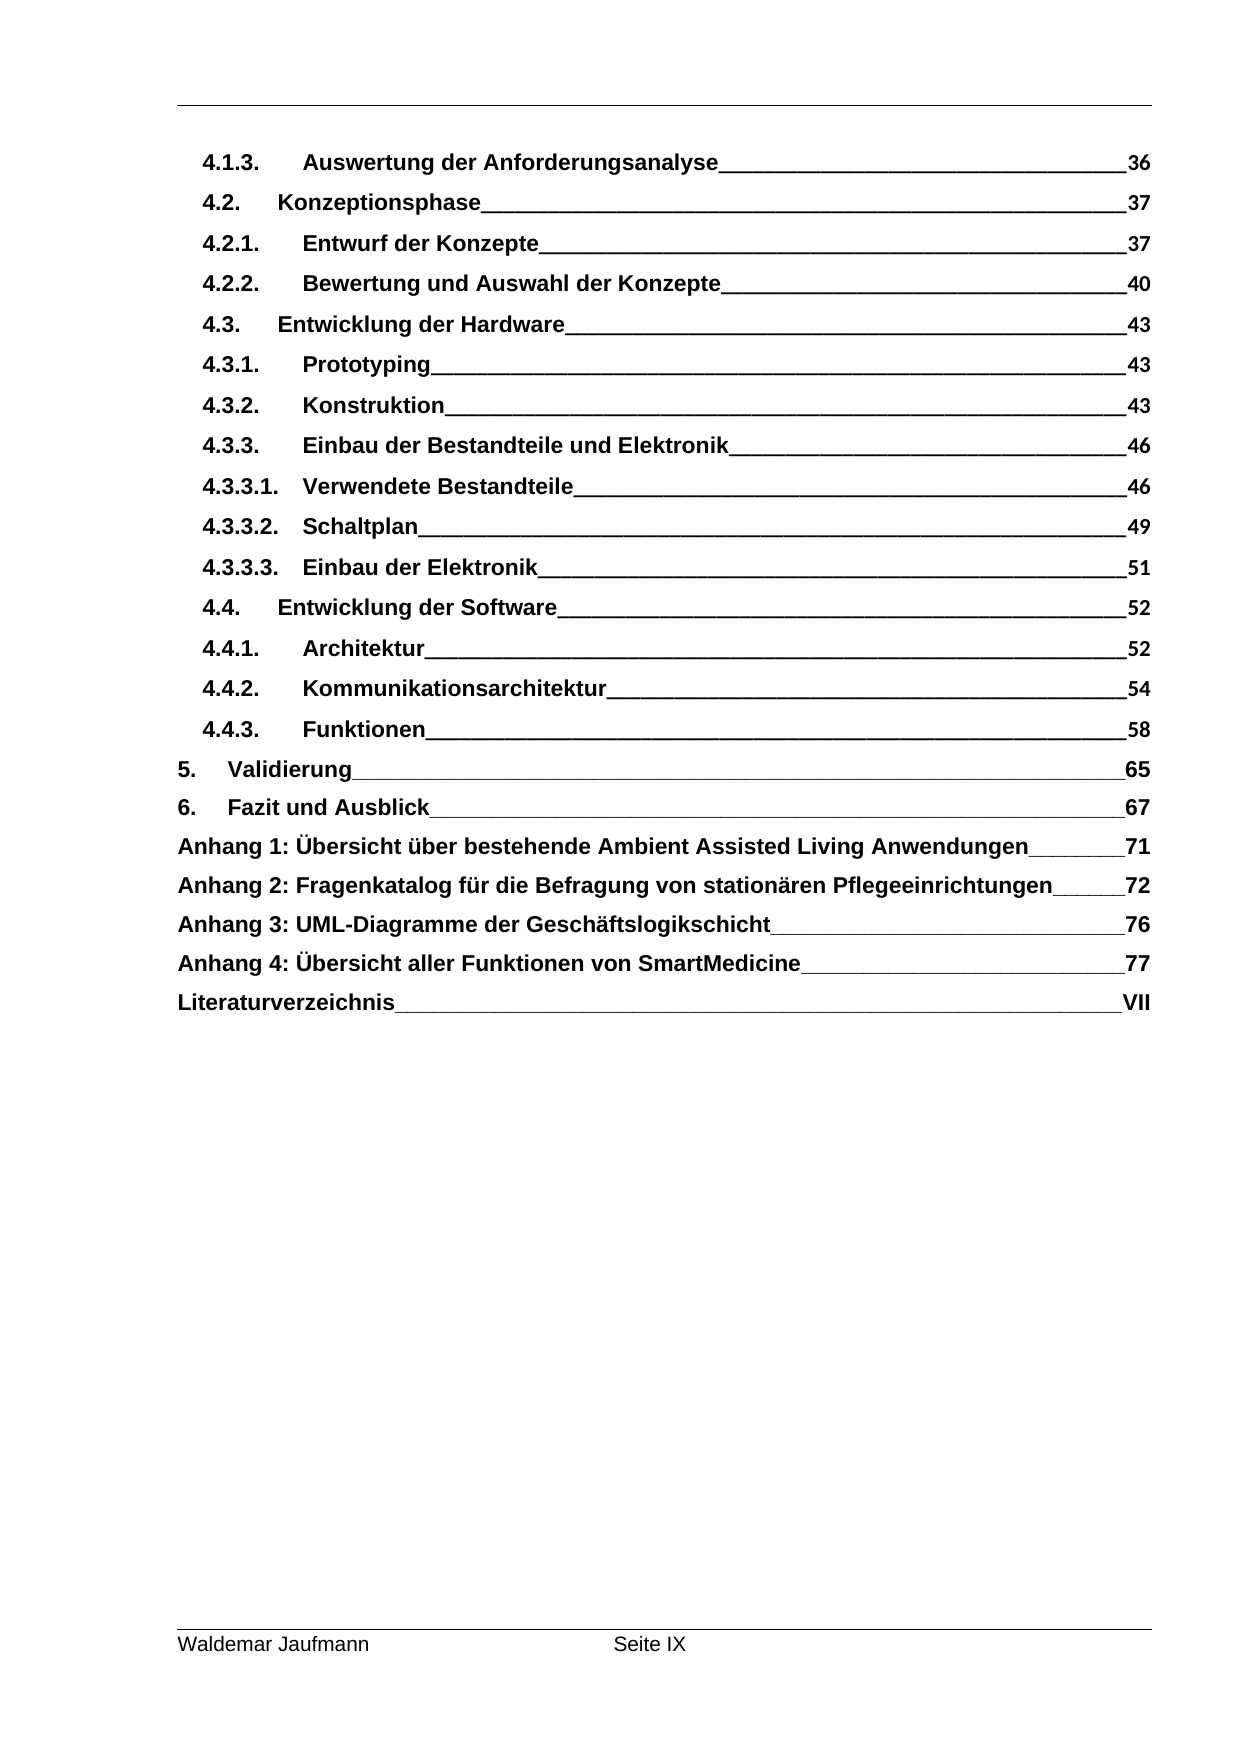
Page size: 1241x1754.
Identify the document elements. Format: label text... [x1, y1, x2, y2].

text 4.2.1. Entwurf der Konzepte 37 [202, 229, 1152, 257]
text 4.1.3. Auswertung der Anforderungsanalyse 36 [202, 148, 1152, 176]
text 4.3.3. Einbau der Bestandteile und Elektronik 46 [202, 431, 1152, 459]
text 4.3. Entwicklung der Hardware 43 [202, 310, 1152, 338]
text 4.4.3. Funktionen 58 [202, 715, 1152, 743]
text 4.3.2. Konstruktion 43 [202, 391, 1152, 419]
text Anhang 2: Fragenkatalog für die Befragung von stationären Pflegeeinrichtungen 72 [177, 872, 1152, 898]
text 4.3.3.3. Einbau der Elektronik 51 [202, 553, 1152, 581]
text 4.3.3.2. Schaltplan 49 [202, 512, 1152, 540]
text 4.4. Entwicklung der Software 52 [202, 593, 1152, 621]
text 4.3.1. Prototyping 43 [202, 350, 1152, 378]
text Anhang 4: Übersicht aller Funktionen von SmartMedicine 77 [177, 950, 1152, 976]
text Literaturverzeichnis VII [177, 989, 1152, 1015]
text Anhang 1: Übersicht über bestehende Ambient Assisted Living Anwendungen 71 [177, 833, 1152, 859]
text 4.4.1. Architektur 52 [202, 634, 1152, 662]
text 4.3.3.1. Verwendete Bestandteile 46 [202, 472, 1152, 500]
text 4.2.2. Bewertung und Auswahl der Konzepte 40 [202, 269, 1152, 297]
text Anhang 3: UML-Diagramme der Geschäftslogikschicht 76 [177, 911, 1152, 937]
text 4.4.2. Kommunikationsarchitektur 54 [202, 674, 1152, 702]
text 4.2. Konzeptionsphase 37 [202, 188, 1152, 216]
text 6. Fazit und Ausblick 67 [177, 794, 1152, 821]
text 5. Validierung 65 [177, 756, 1152, 782]
